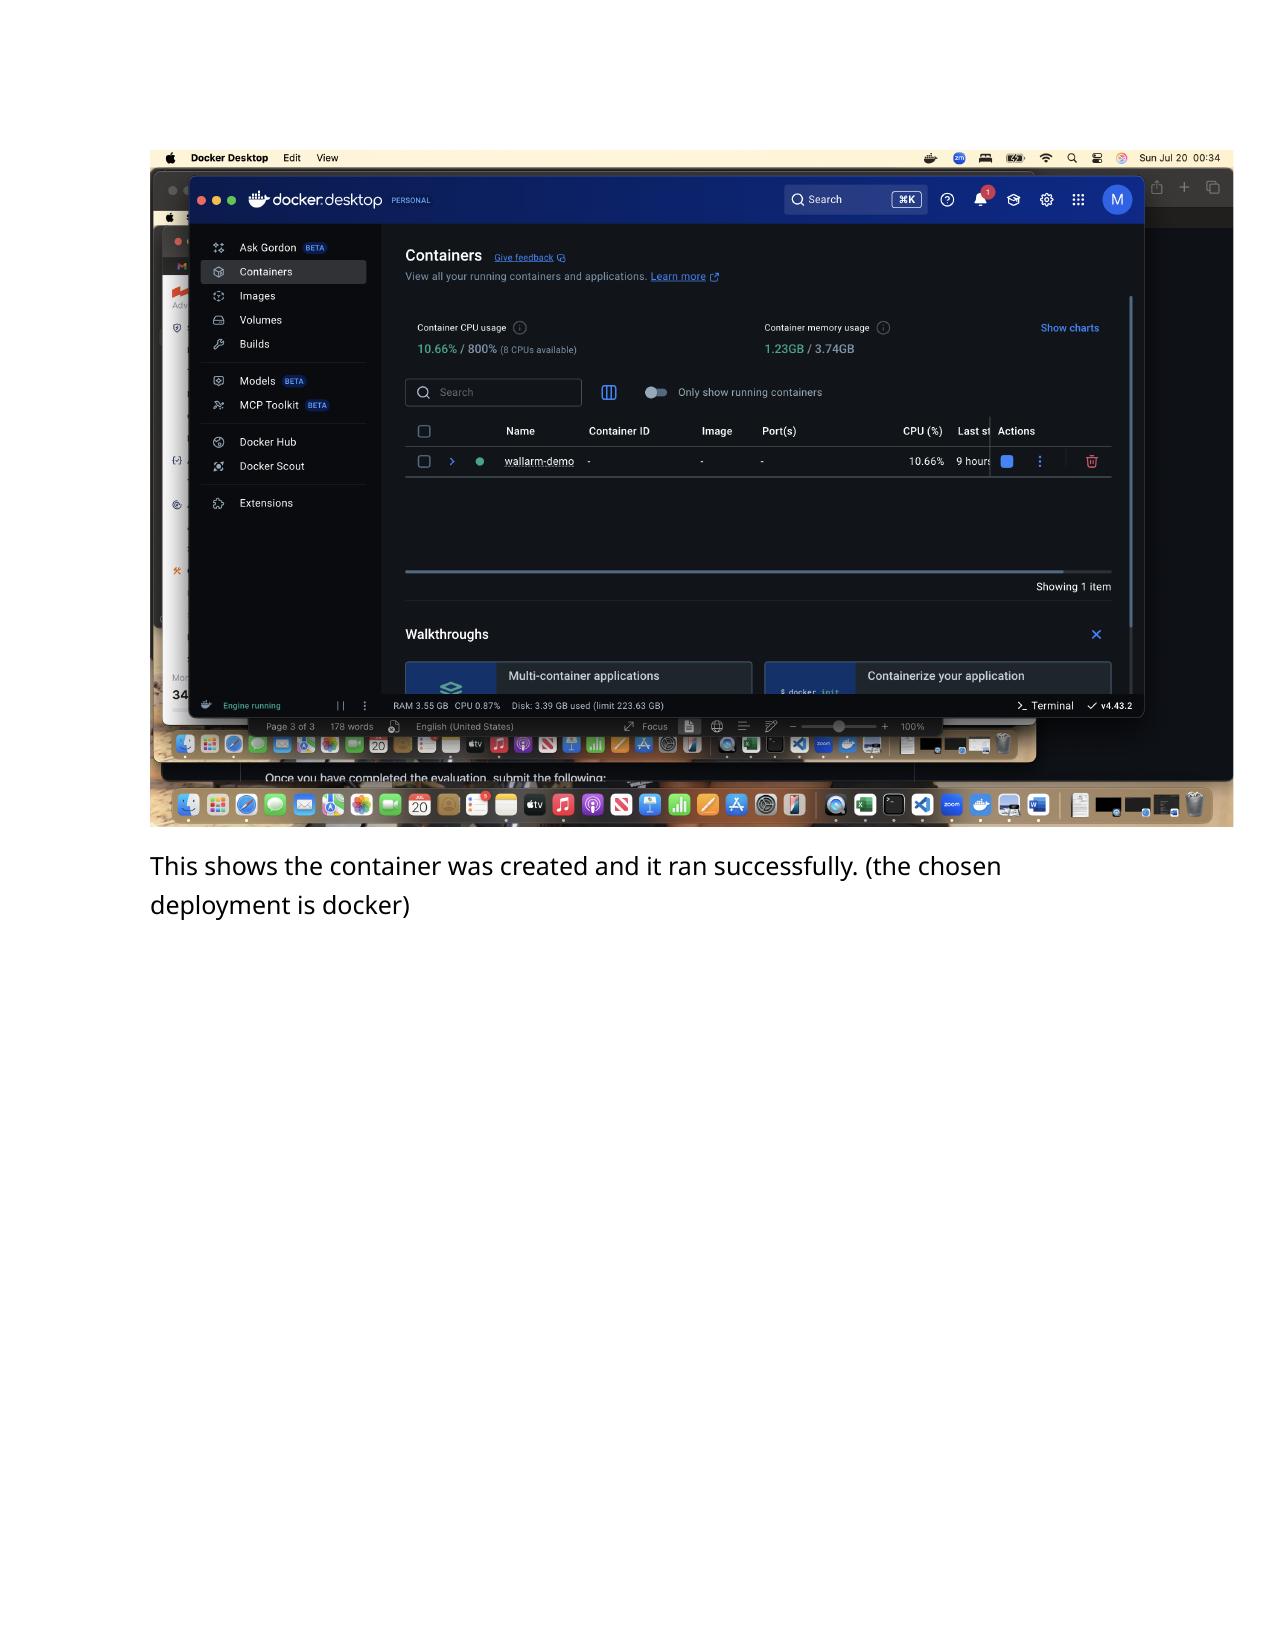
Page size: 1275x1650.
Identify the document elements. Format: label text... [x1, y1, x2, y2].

text This shows the container was created and it ran successfully. (the chosen deployment is docker) [150, 849, 1125, 922]
picture [150, 150, 1234, 827]
